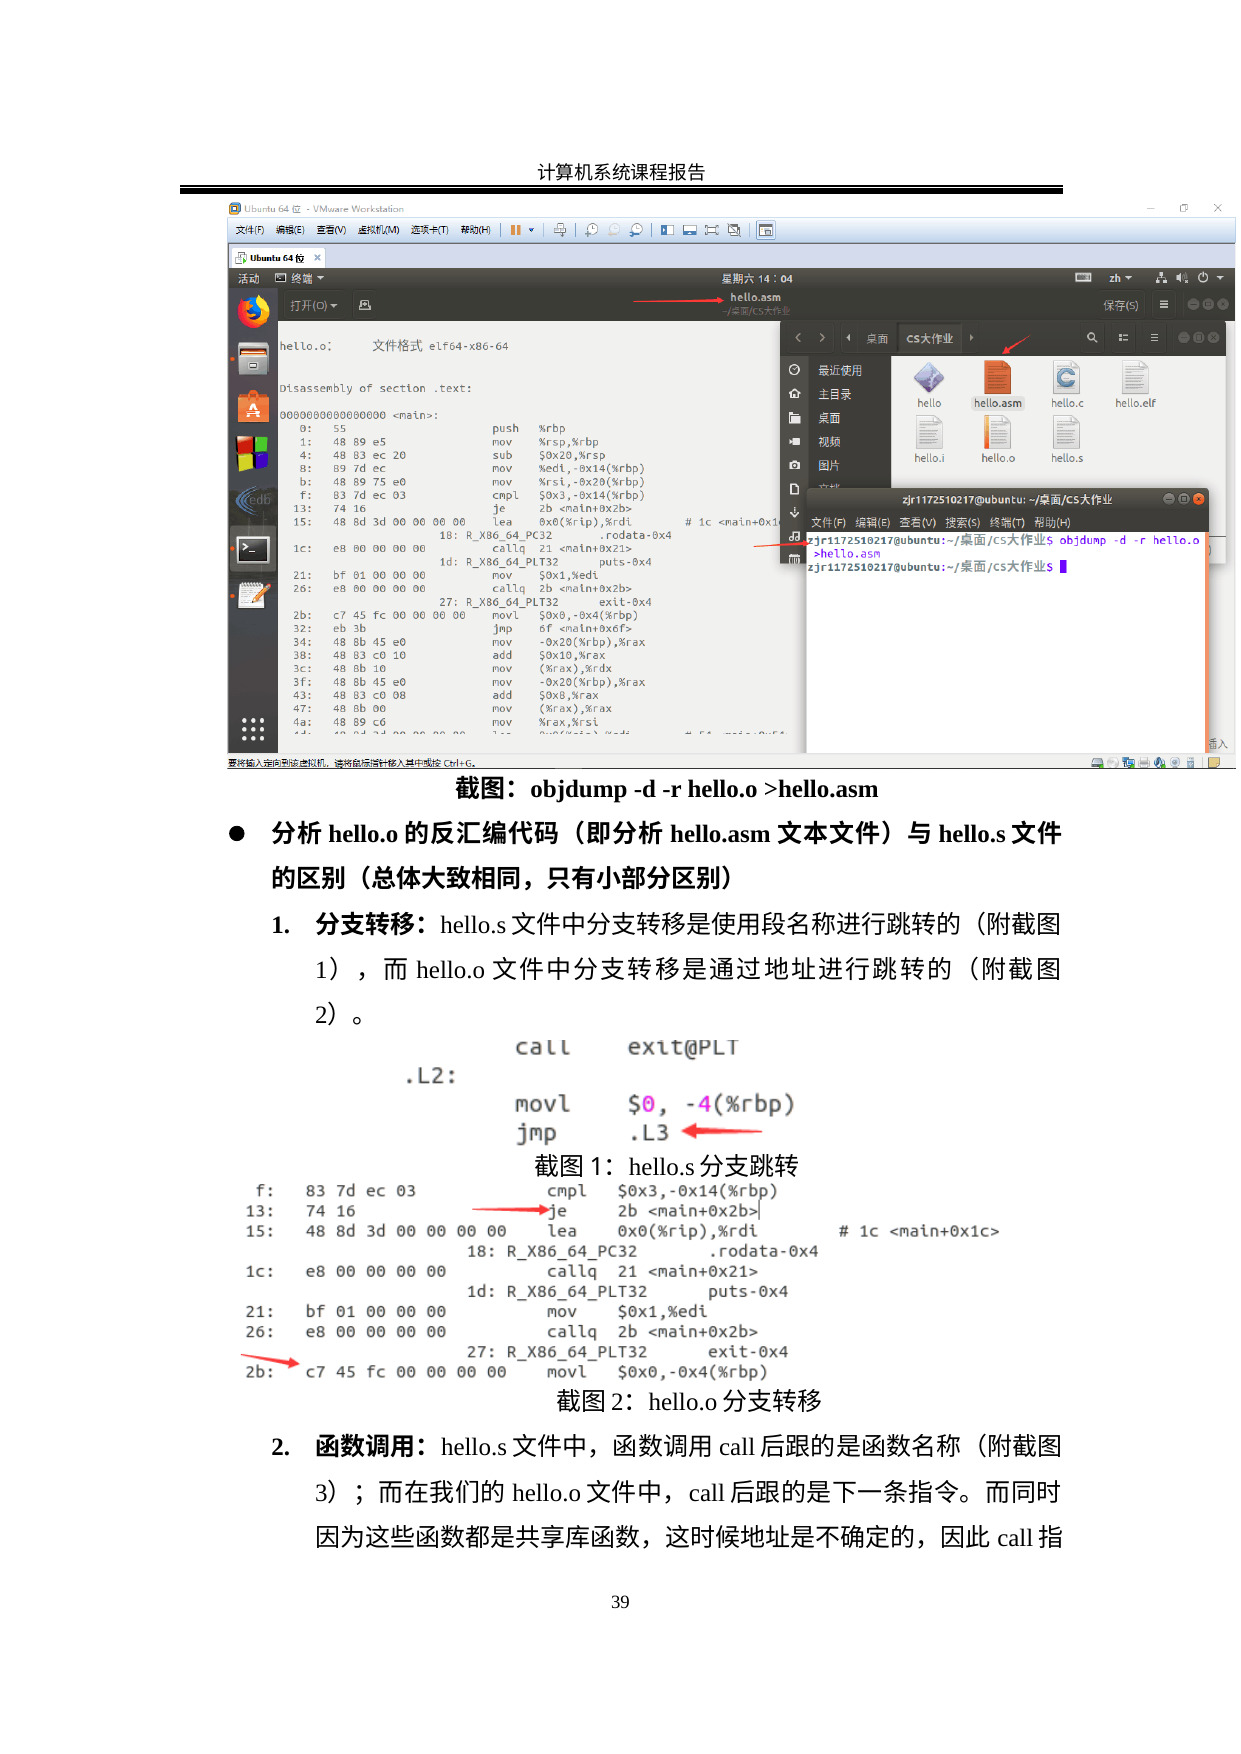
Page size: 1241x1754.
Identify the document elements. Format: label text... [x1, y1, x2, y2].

text 截图：objdump -d -r hello.o >hello.asm [271, 769, 1063, 804]
text 截图1：hello.s分支跳转 [271, 1147, 1063, 1183]
list 分支转移：hello.s文件中分支转移是使用段名称进行跳转的（附截图1），而hello.o文件中分支转移是通过地址进行跳转的（附截图2）。 [271, 904, 1063, 1031]
picture [232, 1183, 1008, 1382]
text 截图2：hello.o分支转移 [315, 1381, 1063, 1418]
list 分析hello.o的反汇编代码（即分析hello.asm文本文件）与hello.s文件的区别（总体大致相同，只有小部分区别） [227, 813, 1063, 895]
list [271, 1427, 1063, 1553]
picture [227, 200, 1236, 769]
picture [403, 1040, 931, 1147]
